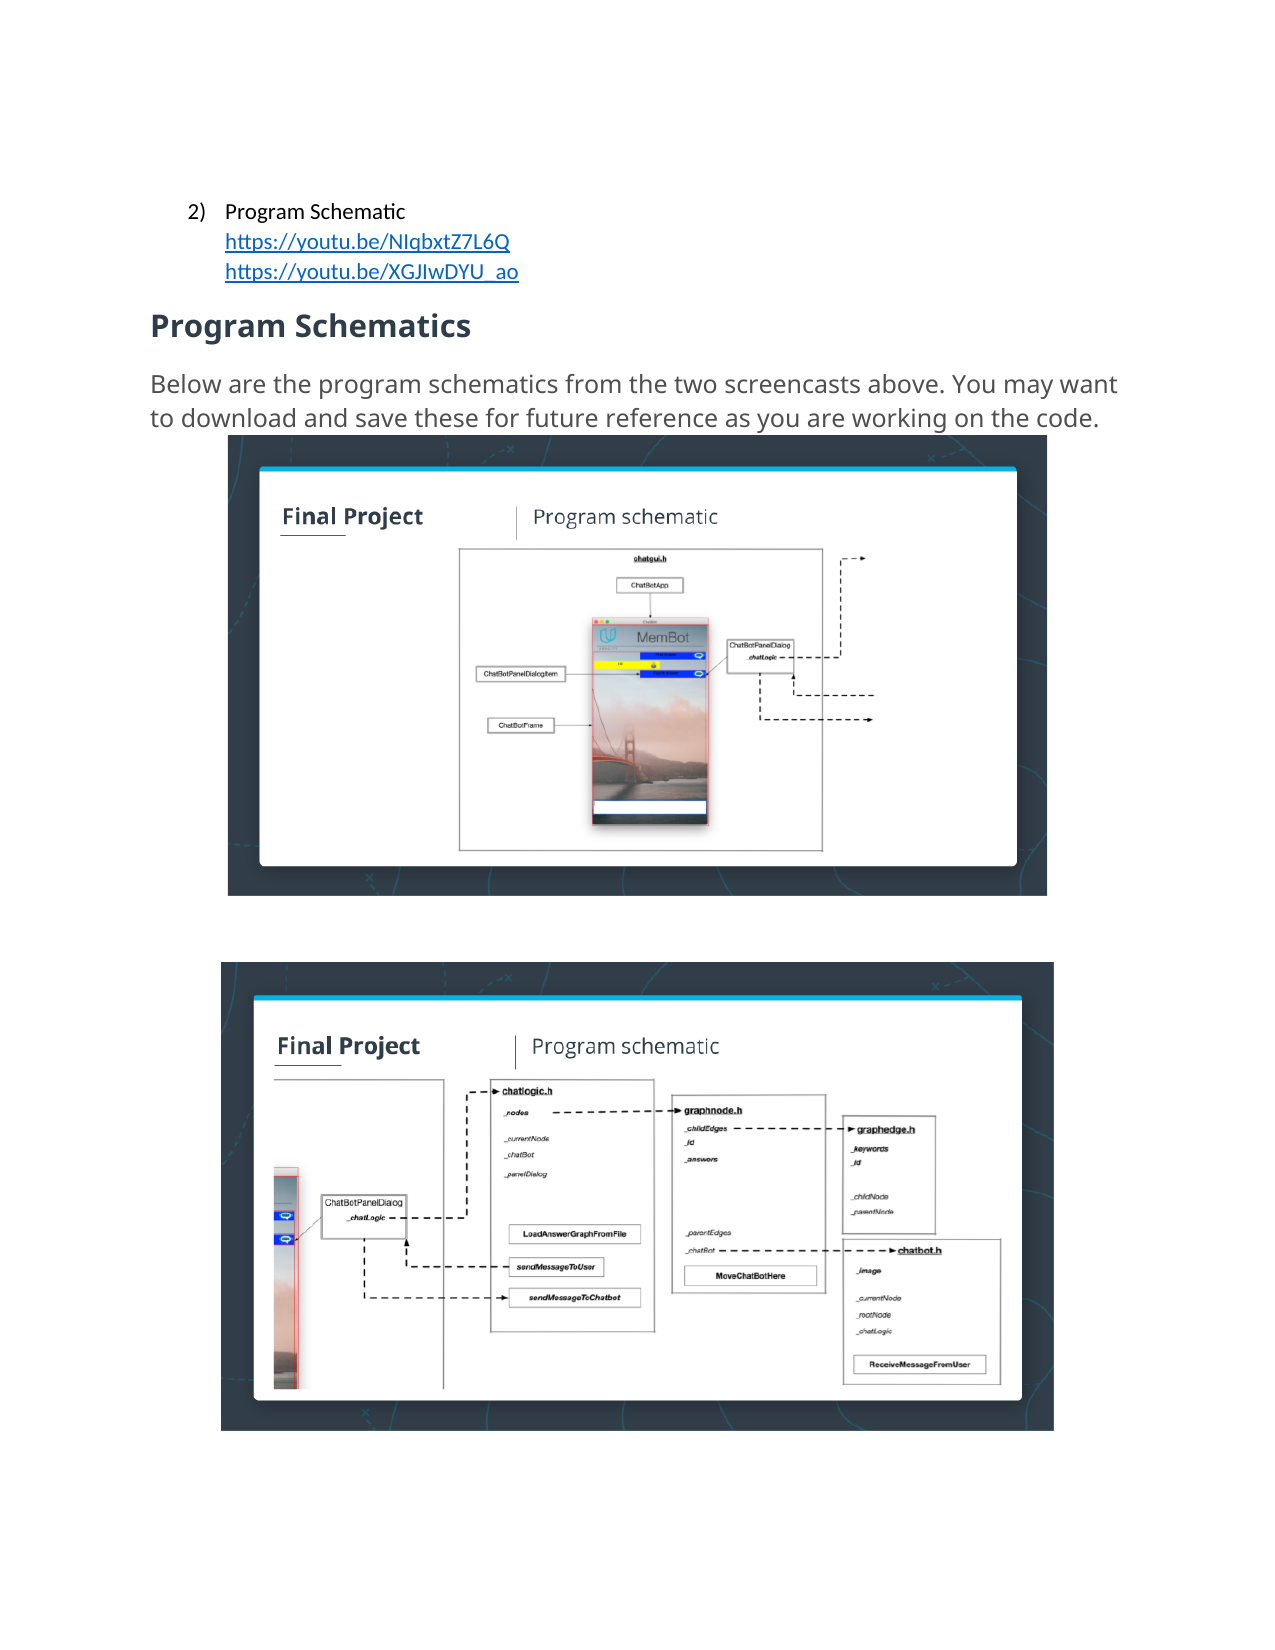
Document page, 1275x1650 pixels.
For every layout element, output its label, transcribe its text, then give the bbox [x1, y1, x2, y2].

list https://youtu.be/XGJIwDYU_ao [225, 257, 1125, 285]
text Below are the program schematics from the two screencasts above. You may want to download and save these for future reference as you are working on the code. [150, 367, 1125, 435]
picture [221, 962, 1054, 1431]
list https://youtu.be/NIqbxtZ7L6Q [225, 227, 1125, 255]
list Program Schematic [187, 197, 1125, 225]
text Program Schematics [150, 304, 1125, 347]
picture [227, 435, 1048, 896]
